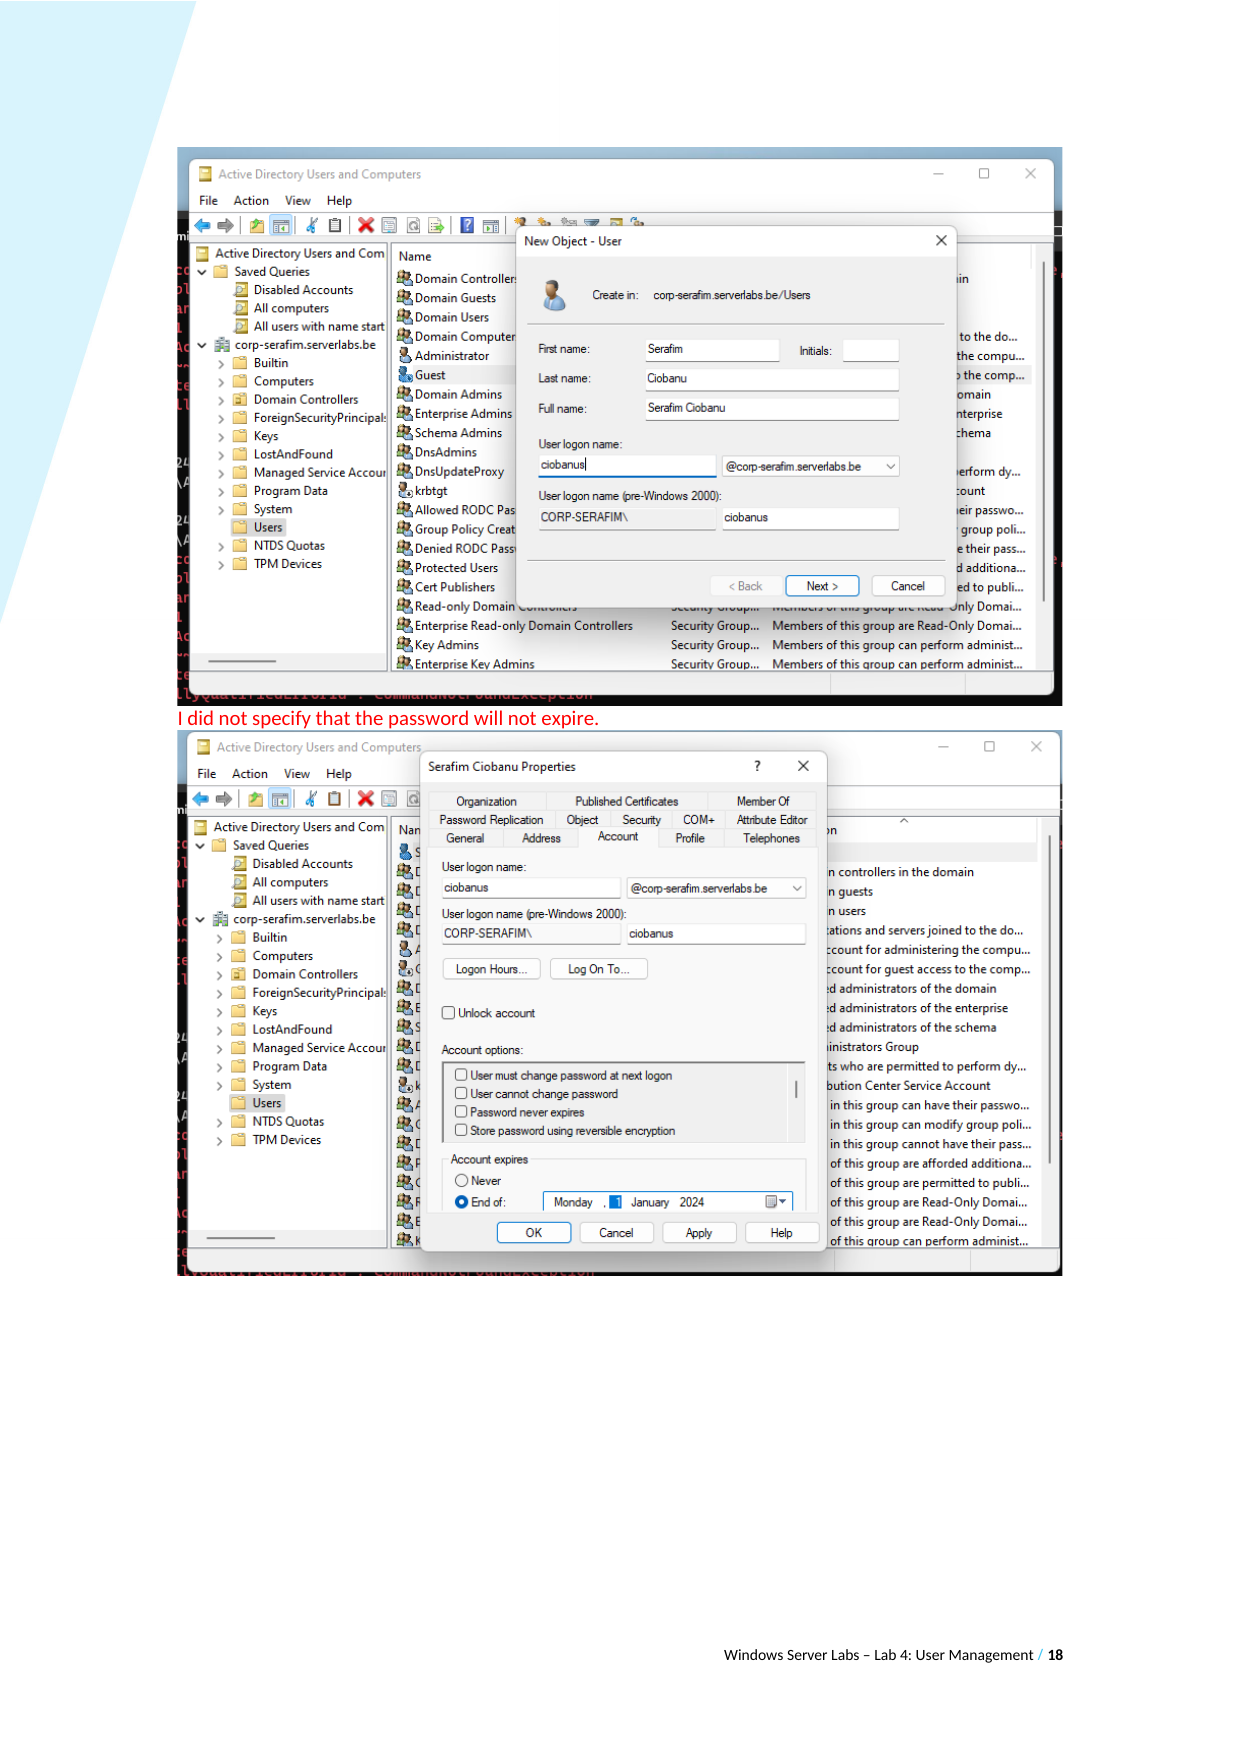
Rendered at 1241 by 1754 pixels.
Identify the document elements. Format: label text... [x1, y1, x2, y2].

picture [0, 1, 1179, 1276]
text I did not specify that the password will not expire. [177, 706, 1063, 730]
